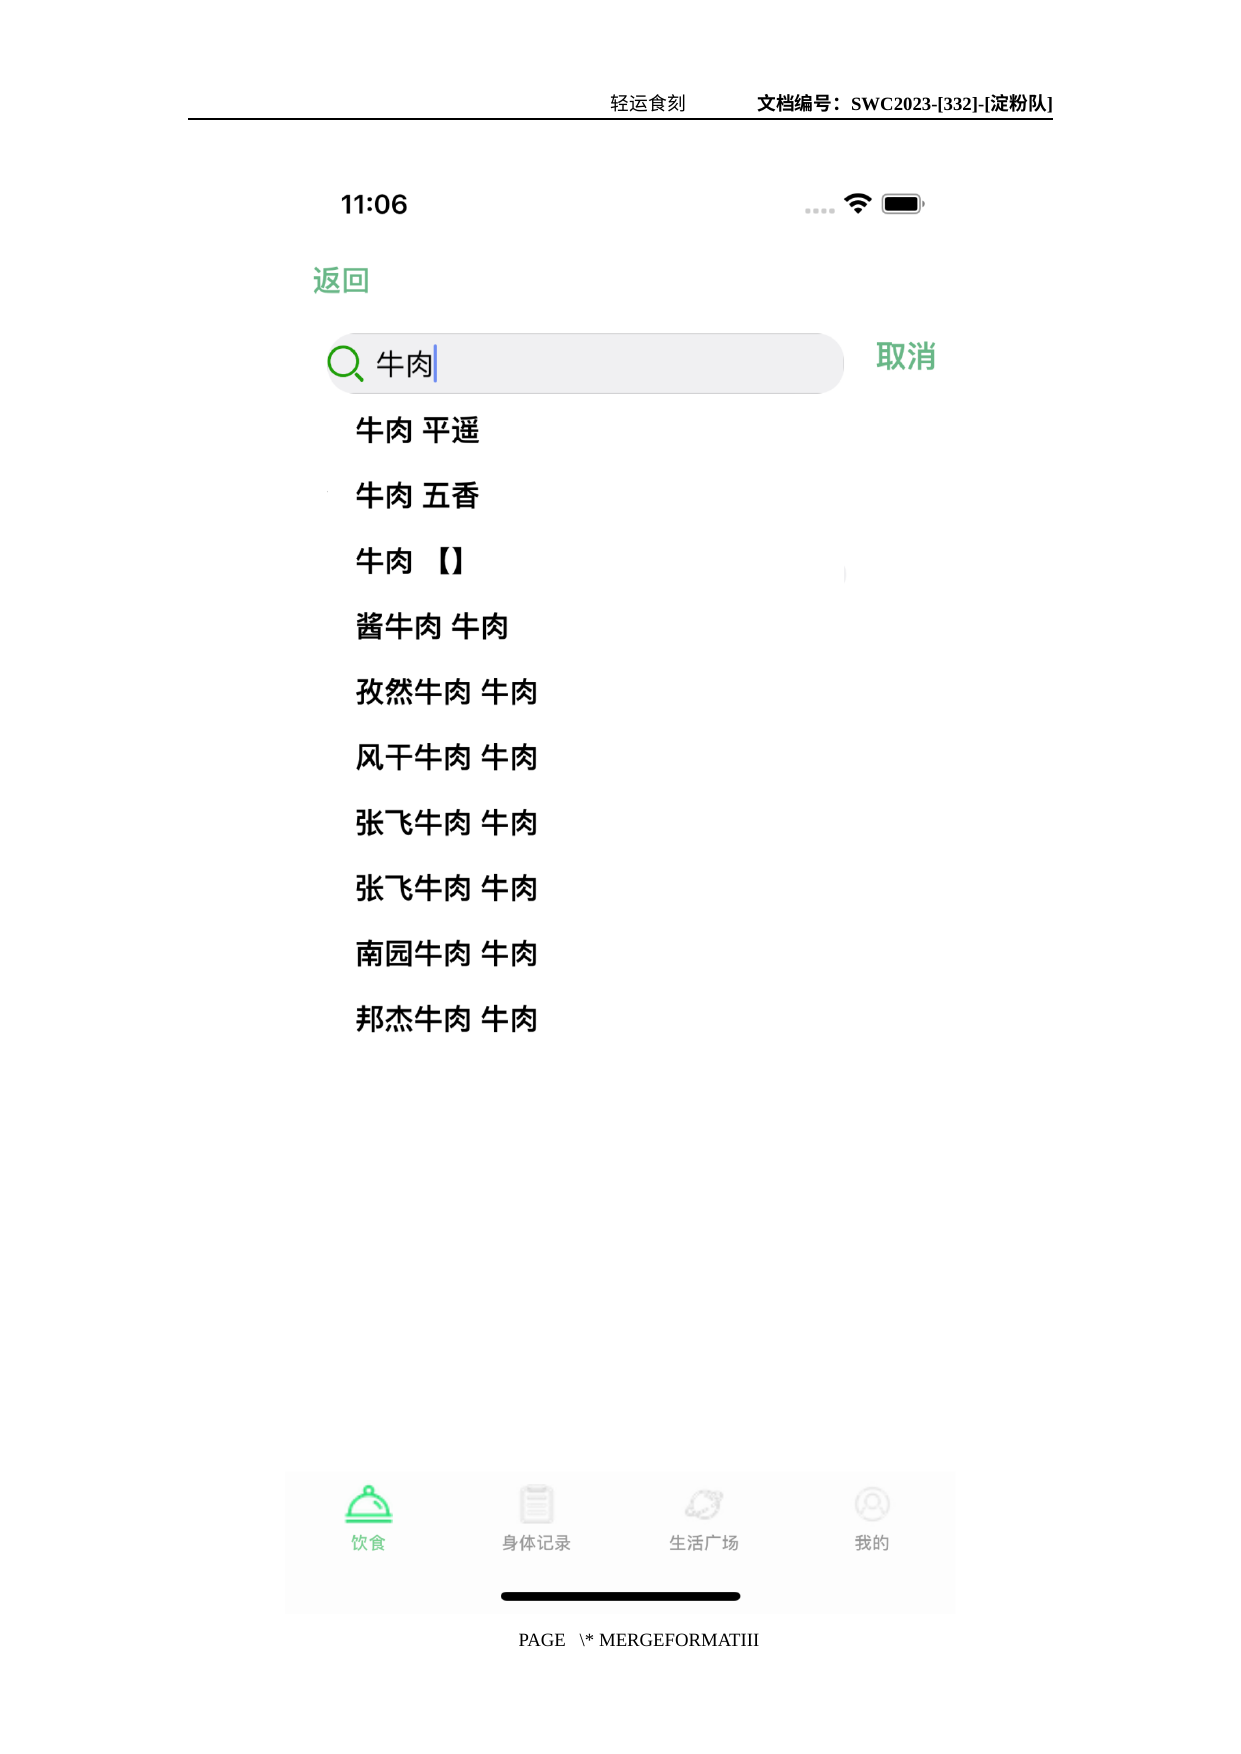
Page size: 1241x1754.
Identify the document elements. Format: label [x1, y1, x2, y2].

picture [284, 162, 956, 1614]
